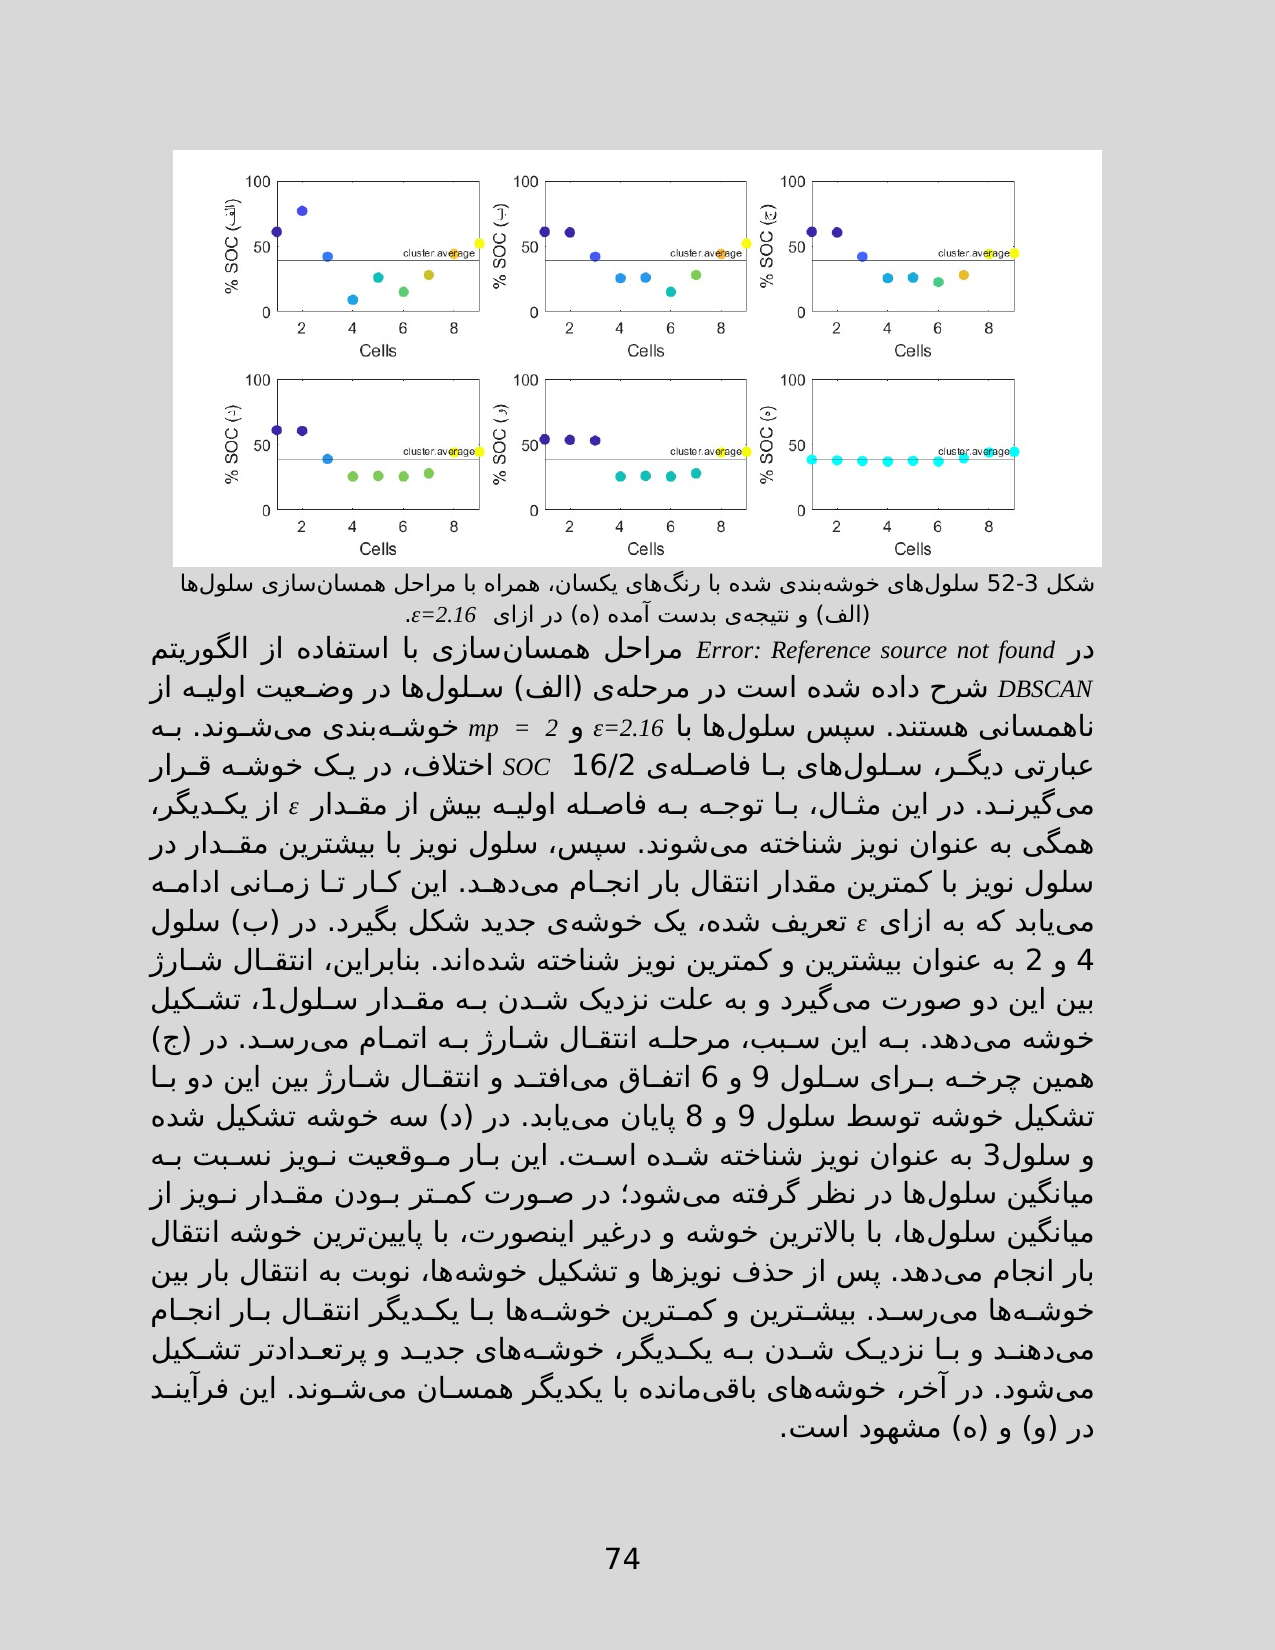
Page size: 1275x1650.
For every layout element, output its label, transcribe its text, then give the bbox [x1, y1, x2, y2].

picture [172, 150, 1102, 567]
table_header [162, 150, 1113, 570]
